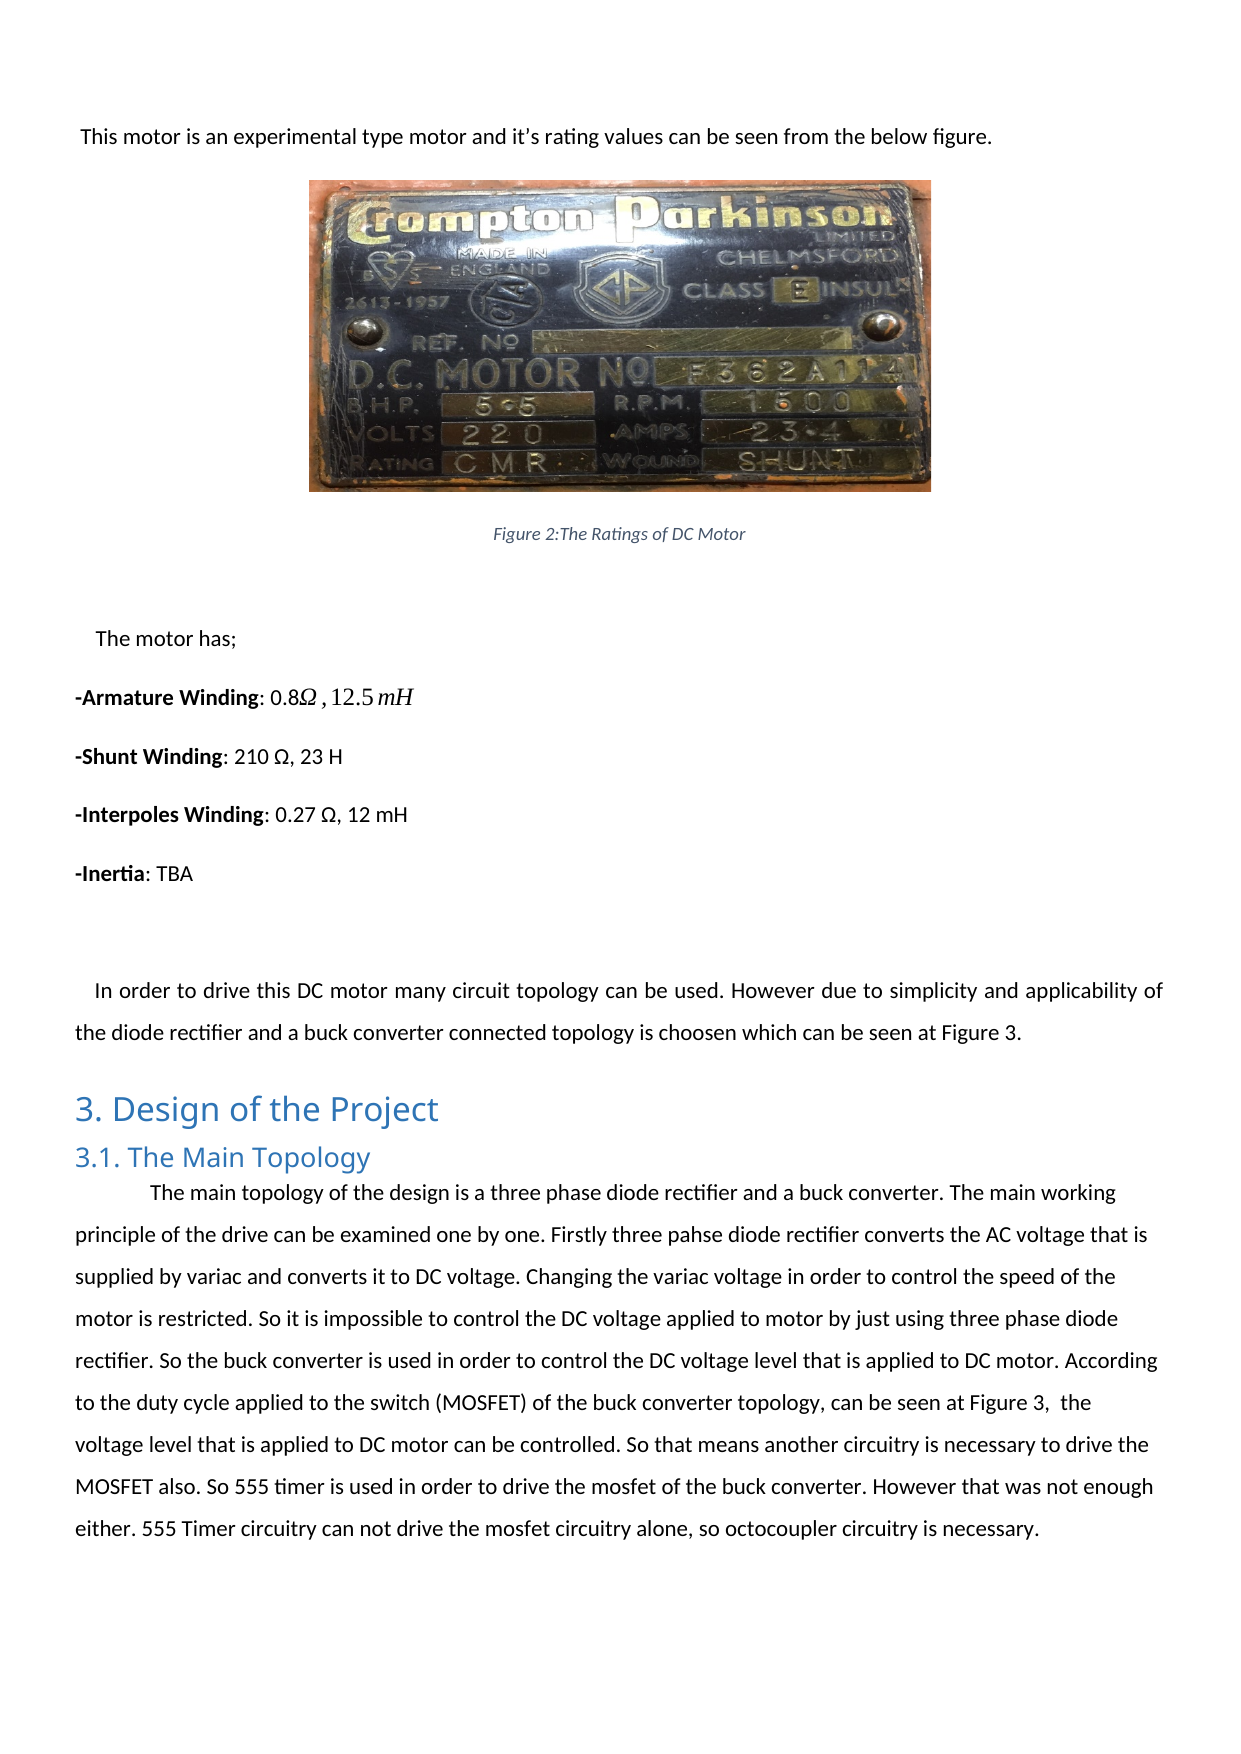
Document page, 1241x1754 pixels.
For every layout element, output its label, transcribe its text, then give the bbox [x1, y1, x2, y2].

text The motor has; [75, 624, 1165, 652]
text This motor is an experimental type motor and it’s rating values can be seen from the below figure. [75, 122, 1165, 150]
text -Shunt Winding: 210 Ω, 23 H [75, 742, 1165, 770]
text -Armature Winding: 0.8 [75, 683, 1165, 711]
text -Interpoles Winding: 0.27 Ω, 12 mH [75, 800, 1165, 828]
subtitle 3.1. The Main Topology [75, 1138, 1165, 1175]
text Figure 2:The Ratings of DC Motor [75, 522, 1165, 545]
subtitle 3. Design of the Project [75, 1085, 1165, 1131]
picture [309, 180, 932, 492]
text In order to drive this DC motor many circuit topology can be used. However due to simplicity and applicability of the diode rectifier and a buck converter connected topology is choosen which can be seen at Figure 3. [75, 976, 1165, 1046]
text -Inertia: TBA [75, 859, 1165, 887]
text The main topology of the design is a three phase diode rectifier and a buck converter. The main working principle of the drive can be examined one by one. Firstly three pahse diode rectifier converts the AC voltage that is supplied by variac and converts it to DC voltage. Changing the variac voltage in order to control the speed of the motor is restricted. So it is impossible to control the DC voltage applied to motor by just using three phase diode rectifier. So the buck converter is used in order to control the DC voltage level that is applied to DC motor. According to the duty cycle applied to the switch (MOSFET) of the buck converter topology, can be seen at Figure 3, the voltage level that is applied to DC motor can be controlled. So that means another circuitry is necessary to drive the MOSFET also. So 555 timer is used in order to drive the mosfet of the buck converter. However that was not enough either. 555 Timer circuitry can not drive the mosfet circuitry alone, so octocoupler circuitry is necessary. [75, 1178, 1165, 1542]
